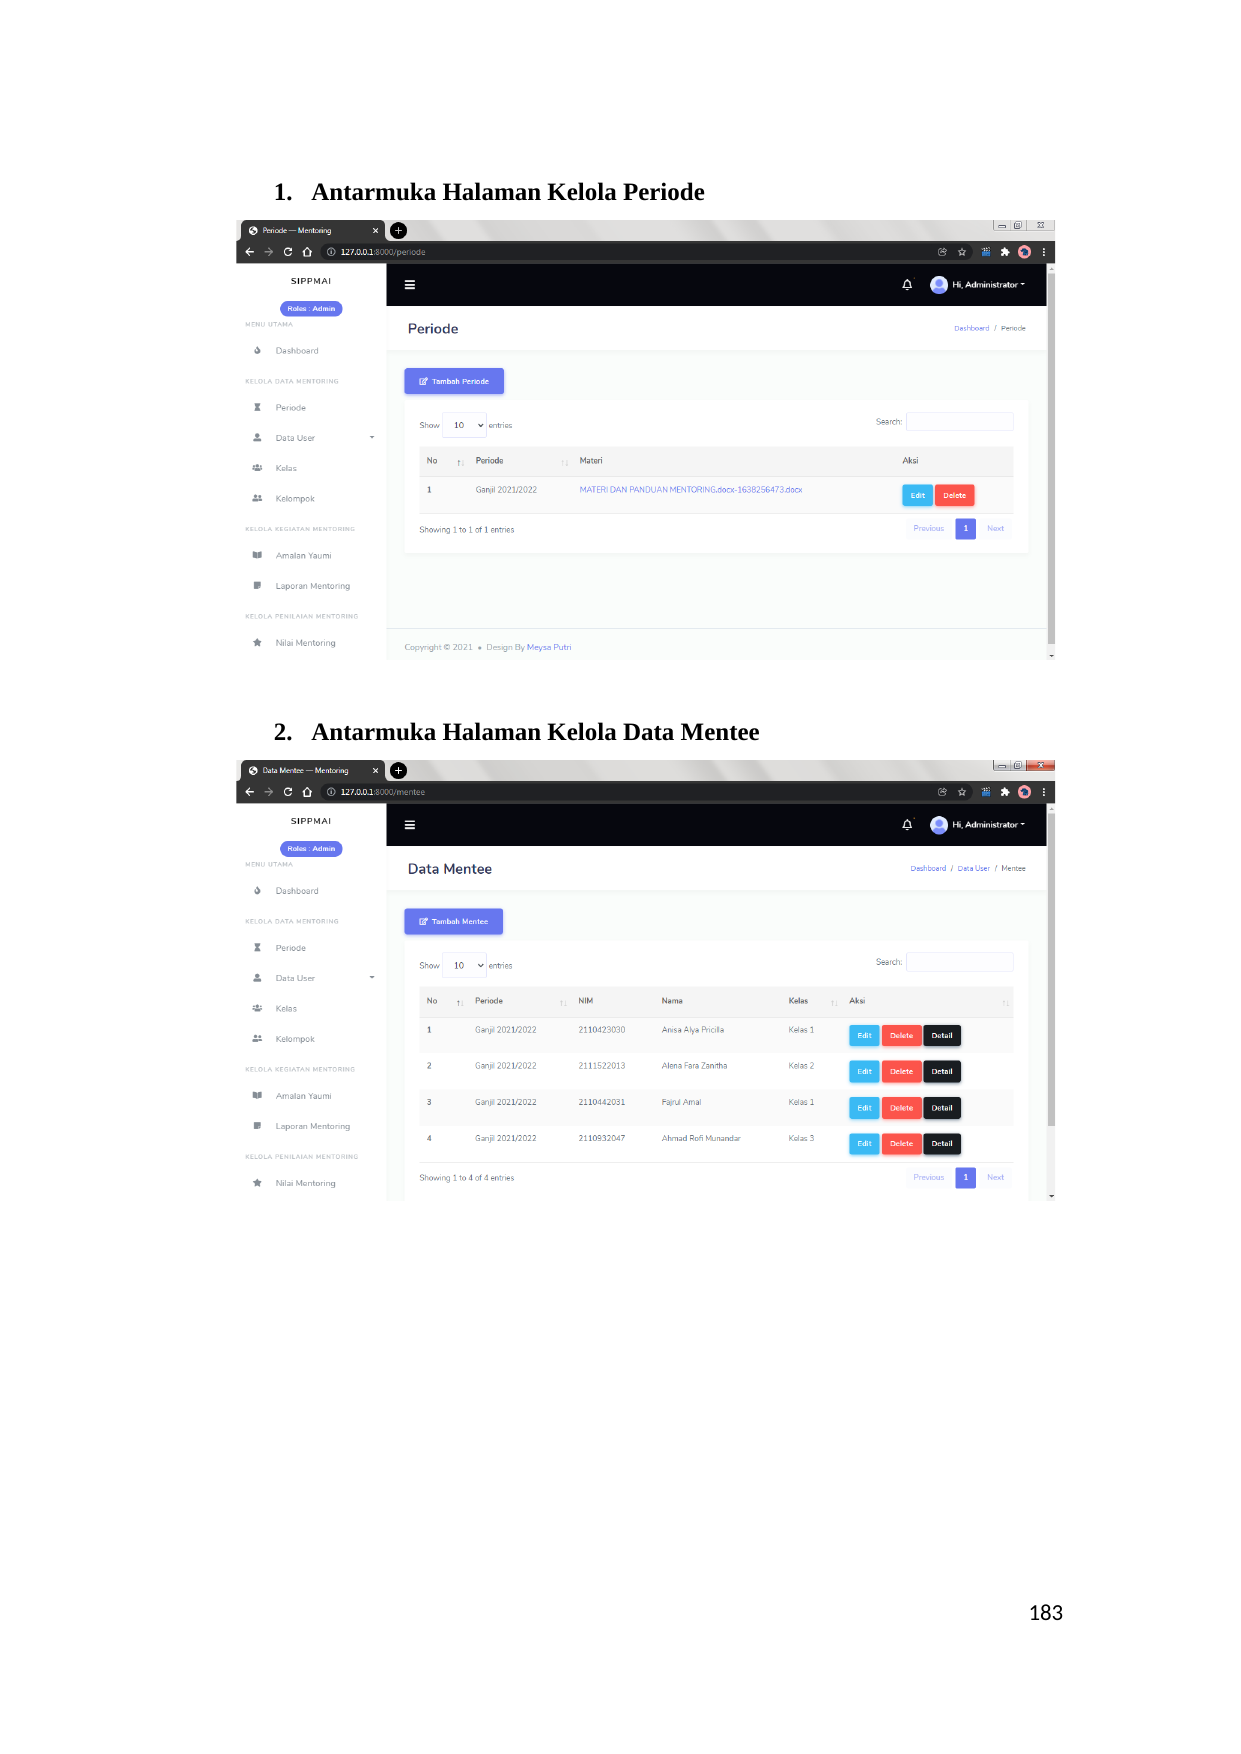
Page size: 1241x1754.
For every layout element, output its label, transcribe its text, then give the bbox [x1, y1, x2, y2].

picture [236, 760, 1056, 1201]
list Antarmuka Halaman Kelola Data Mentee [274, 717, 1063, 746]
list Antarmuka Halaman Kelola Periode [274, 177, 1063, 206]
picture [236, 220, 1056, 660]
